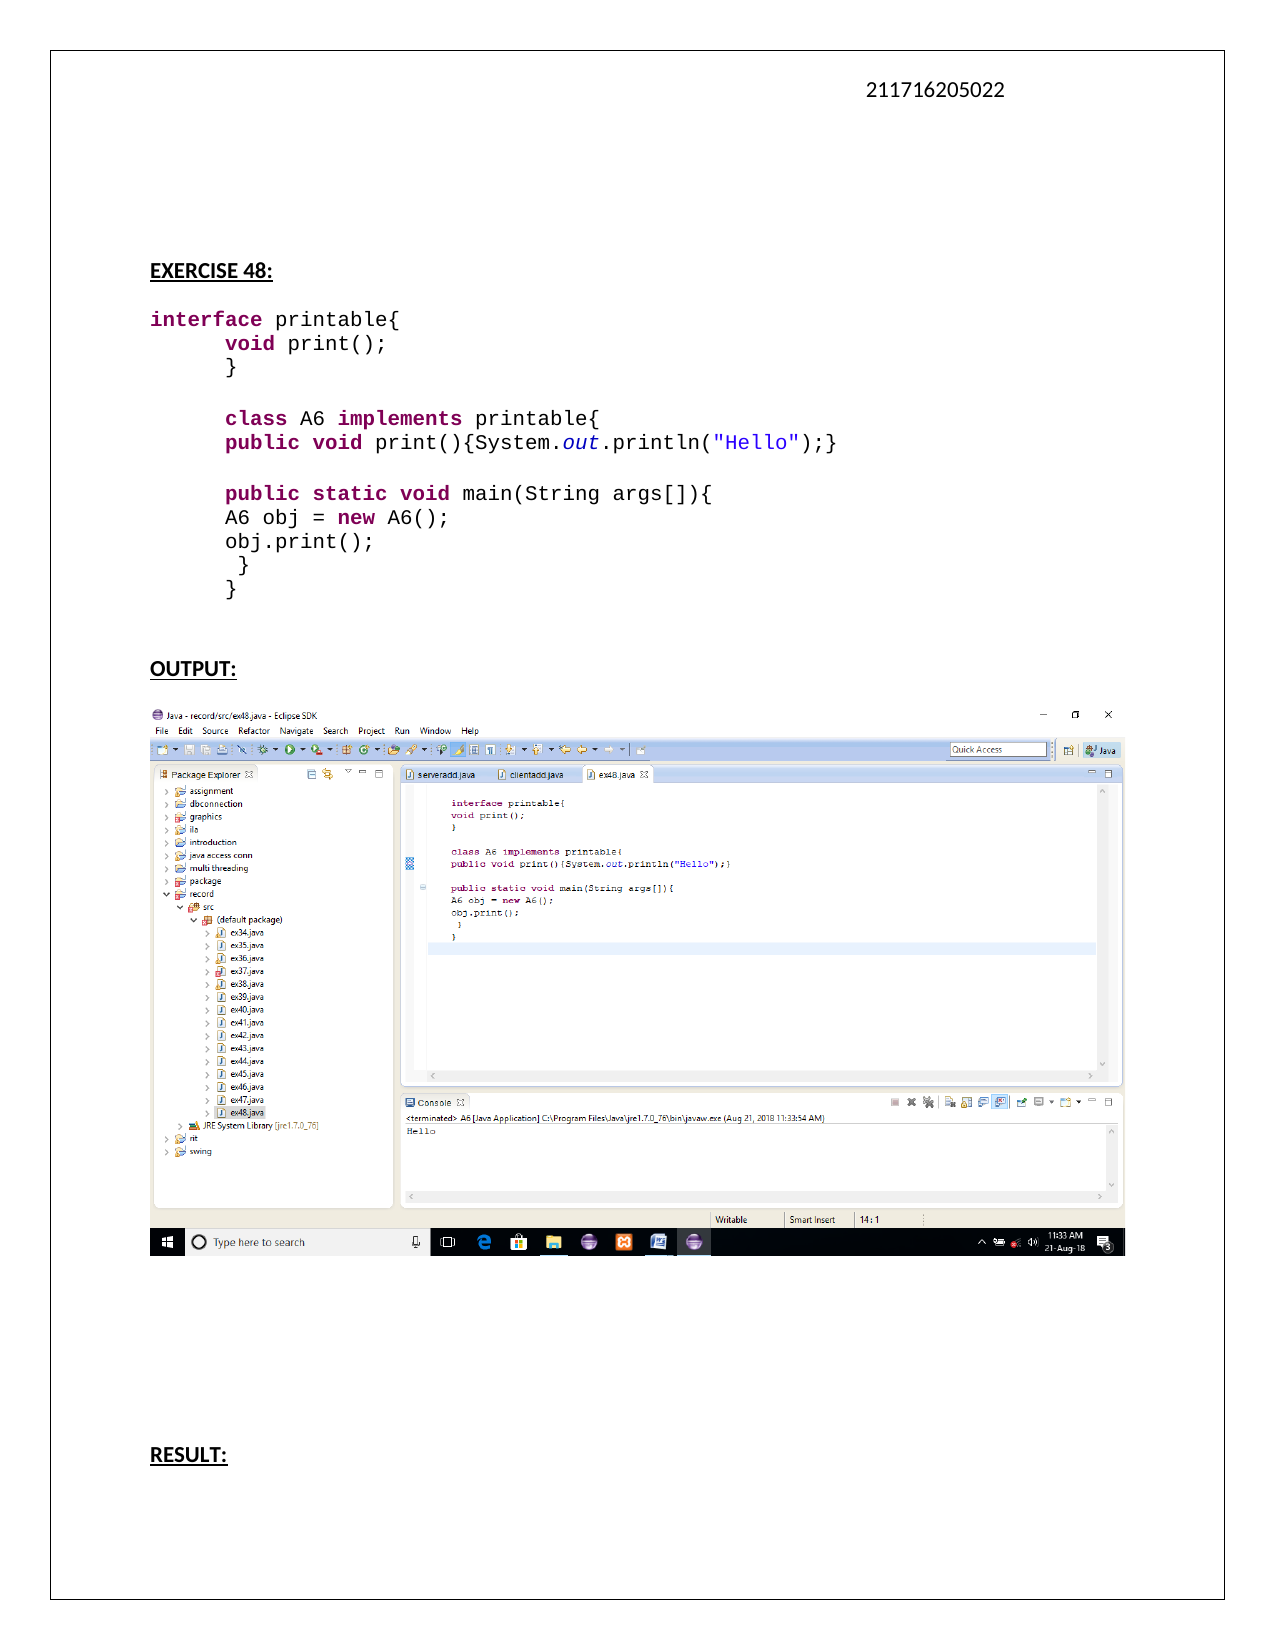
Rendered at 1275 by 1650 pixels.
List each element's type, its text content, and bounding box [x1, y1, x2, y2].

text } [150, 554, 1125, 578]
text OUTPUT: [150, 654, 1125, 683]
text class A6 implements printable{ [150, 408, 1125, 432]
text interface printable{ [150, 309, 1125, 333]
text RESULT: [150, 1440, 1125, 1468]
text A6 obj = new A6(); [150, 507, 1125, 531]
text void print(); [150, 333, 1125, 356]
text obj.print(); [150, 531, 1125, 554]
text public void print(){System.out.println("Hello");} [150, 432, 1125, 455]
text EXERCISE 48: [150, 256, 1125, 284]
text } [150, 578, 1125, 602]
text public static void main(String args[]){ [150, 483, 1125, 507]
picture [150, 707, 1125, 1256]
text } [150, 356, 1125, 380]
